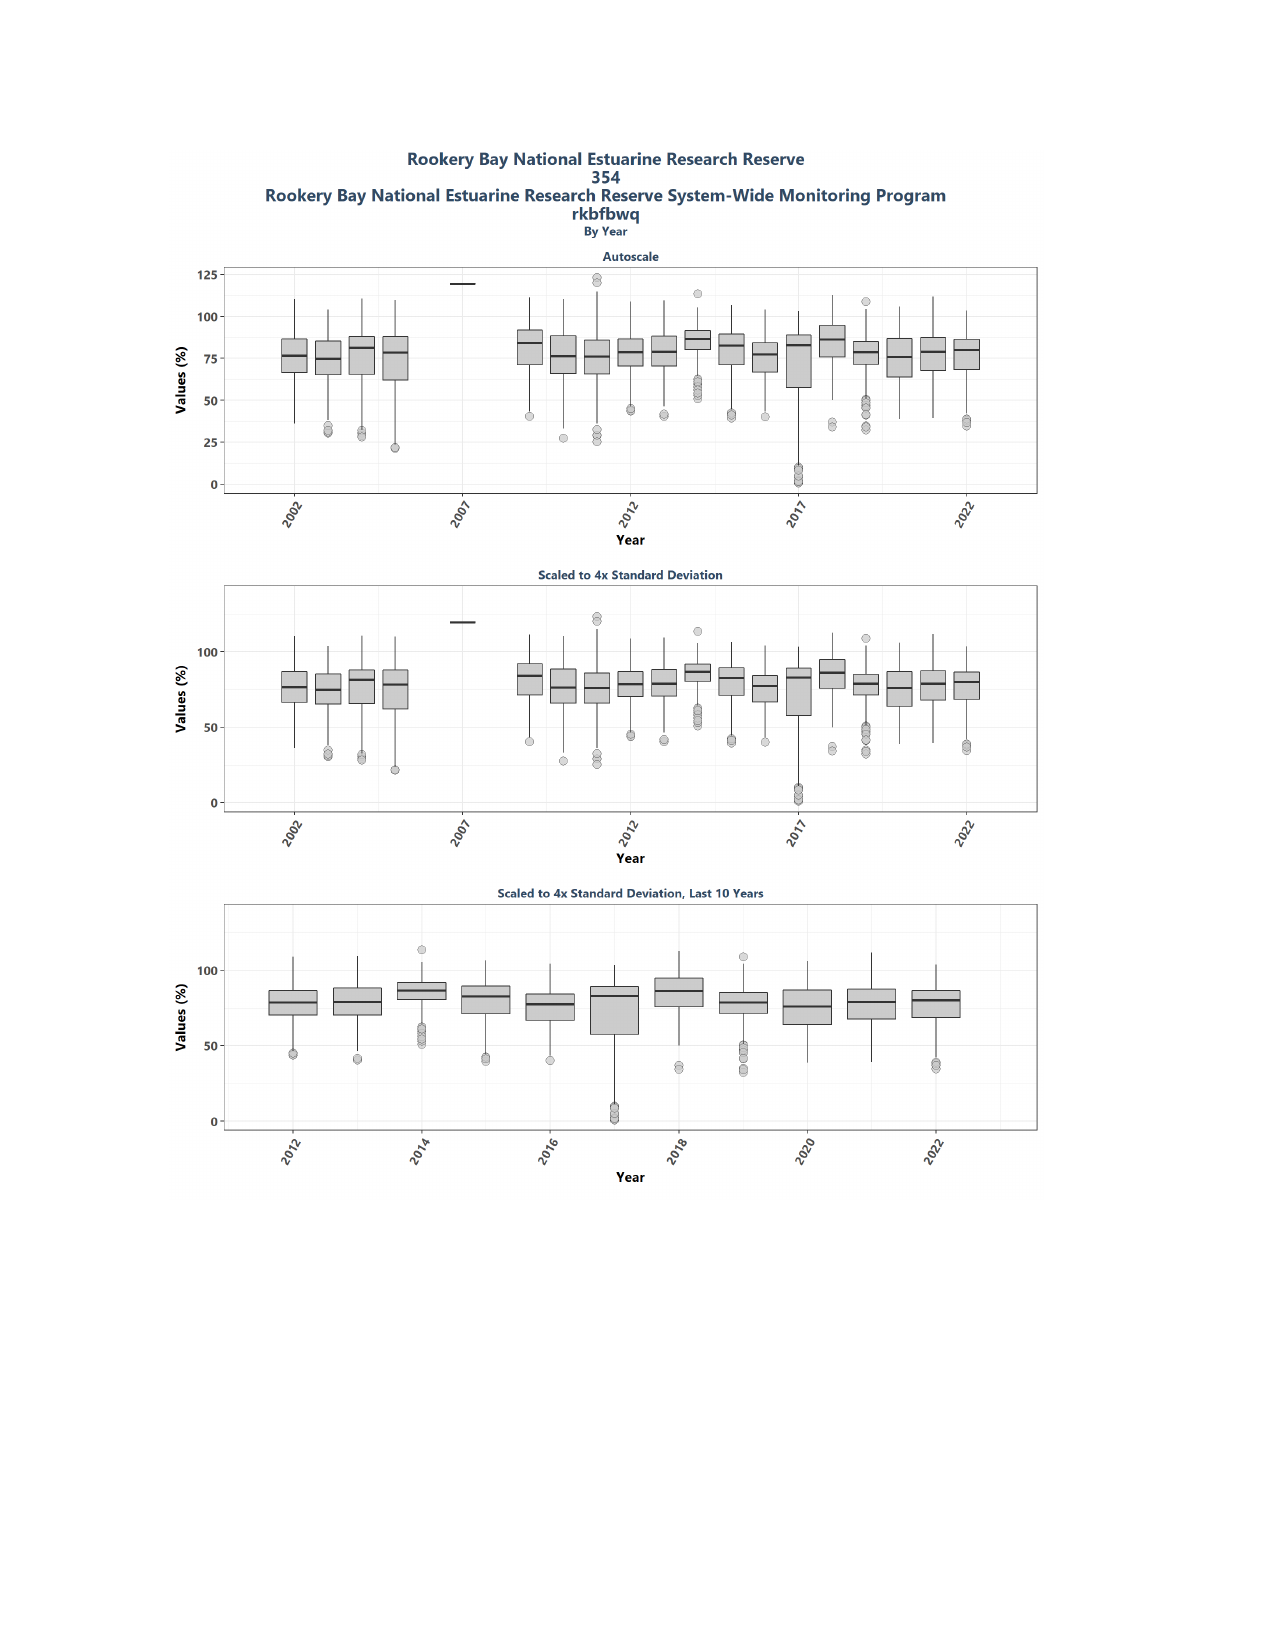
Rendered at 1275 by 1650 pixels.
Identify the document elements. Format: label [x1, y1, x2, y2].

picture [168, 150, 1044, 1200]
